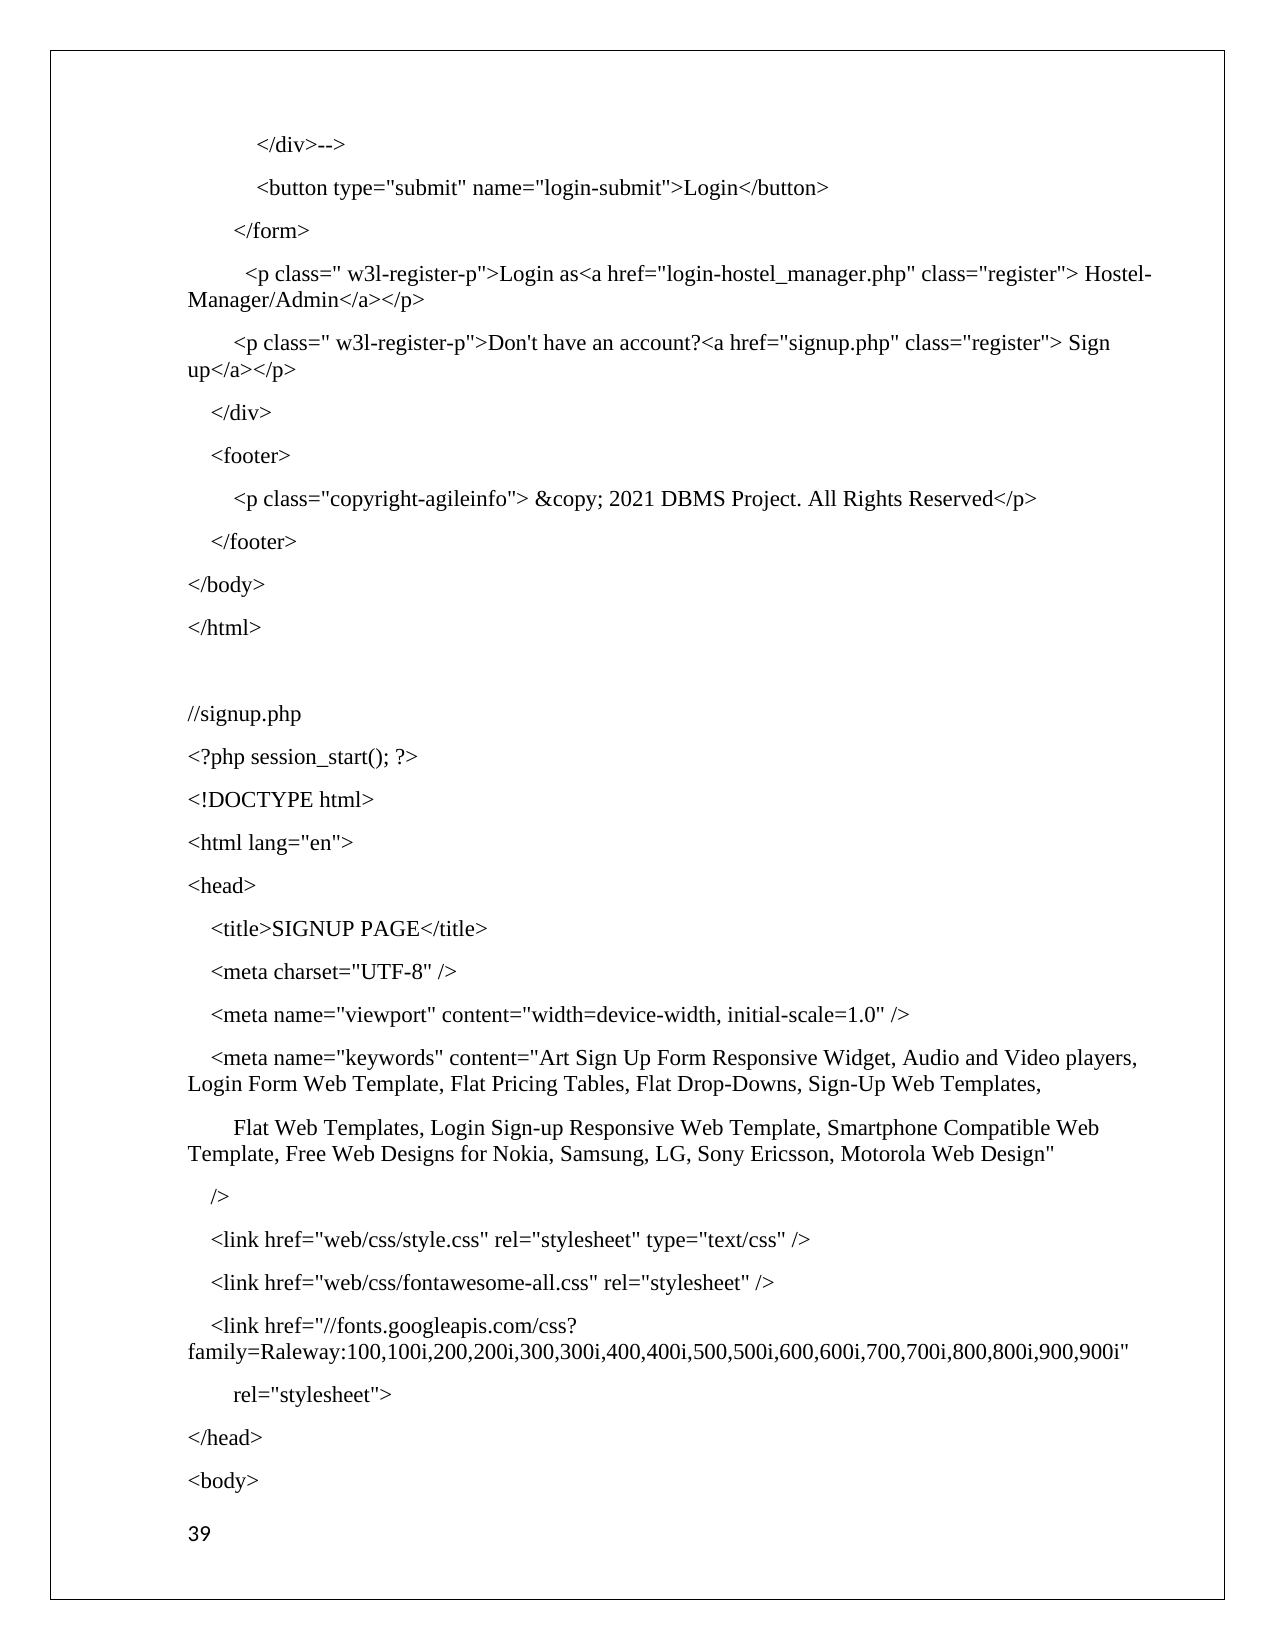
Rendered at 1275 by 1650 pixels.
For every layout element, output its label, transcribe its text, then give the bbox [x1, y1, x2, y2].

text </body> [187, 571, 1155, 597]
text <meta charset="UTF-8" /> [187, 958, 1155, 984]
text /> [187, 1183, 1155, 1209]
text <meta name="viewport" content="width=device-width, initial-scale=1.0" /> [187, 1001, 1155, 1027]
text //signup.php [187, 700, 1155, 726]
text <html lang="en"> [187, 829, 1155, 855]
text <footer> [187, 442, 1155, 468]
text <link href="web/css/fontawesome-all.css" rel="stylesheet" /> [187, 1269, 1155, 1295]
text <meta name="keywords" content="Art Sign Up Form Responsive Widget, Audio and Video players, Login Form Web Template, Flat Pricing Tables, Flat Drop-Downs, Sign-Up Web Templates, [187, 1044, 1155, 1097]
text <head> [187, 872, 1155, 898]
text </form> [187, 217, 1155, 243]
text </html> [187, 614, 1155, 640]
text <button type="submit" name="login-submit">Login</button> [187, 174, 1155, 200]
text rel="stylesheet"> [187, 1381, 1155, 1408]
text </div>--> [187, 131, 1155, 157]
text <p class="copyright-agileinfo"> &copy; 2021 DBMS Project. All Rights Reserved</p> [187, 485, 1155, 511]
text <body> [187, 1467, 1155, 1494]
text <p class=" w3l-register-p">Don't have an account?<a href="signup.php" class="register"> Sign up</a></p> [187, 329, 1155, 382]
text </head> [187, 1424, 1155, 1451]
text </footer> [187, 528, 1155, 554]
text <link href="//fonts.googleapis.com/css?family=Raleway:100,100i,200,200i,300,300i,400,400i,500,500i,600,600i,700,700i,800,800i,900,900i" [187, 1312, 1155, 1365]
text </div> [187, 399, 1155, 425]
text <?php session_start(); ?> [187, 743, 1155, 769]
text <!DOCTYPE html> [187, 786, 1155, 812]
text <title>SIGNUP PAGE</title> [187, 915, 1155, 941]
text <link href="web/css/style.css" rel="stylesheet" type="text/css" /> [187, 1226, 1155, 1252]
text <p class=" w3l-register-p">Login as<a href="login-hostel_manager.php" class="register"> Hostel-Manager/Admin</a></p> [187, 260, 1155, 313]
text Flat Web Templates, Login Sign-up Responsive Web Template, Smartphone Compatible Web Template, Free Web Designs for Nokia, Samsung, LG, Sony Ericsson, Motorola Web Design" [187, 1113, 1155, 1166]
